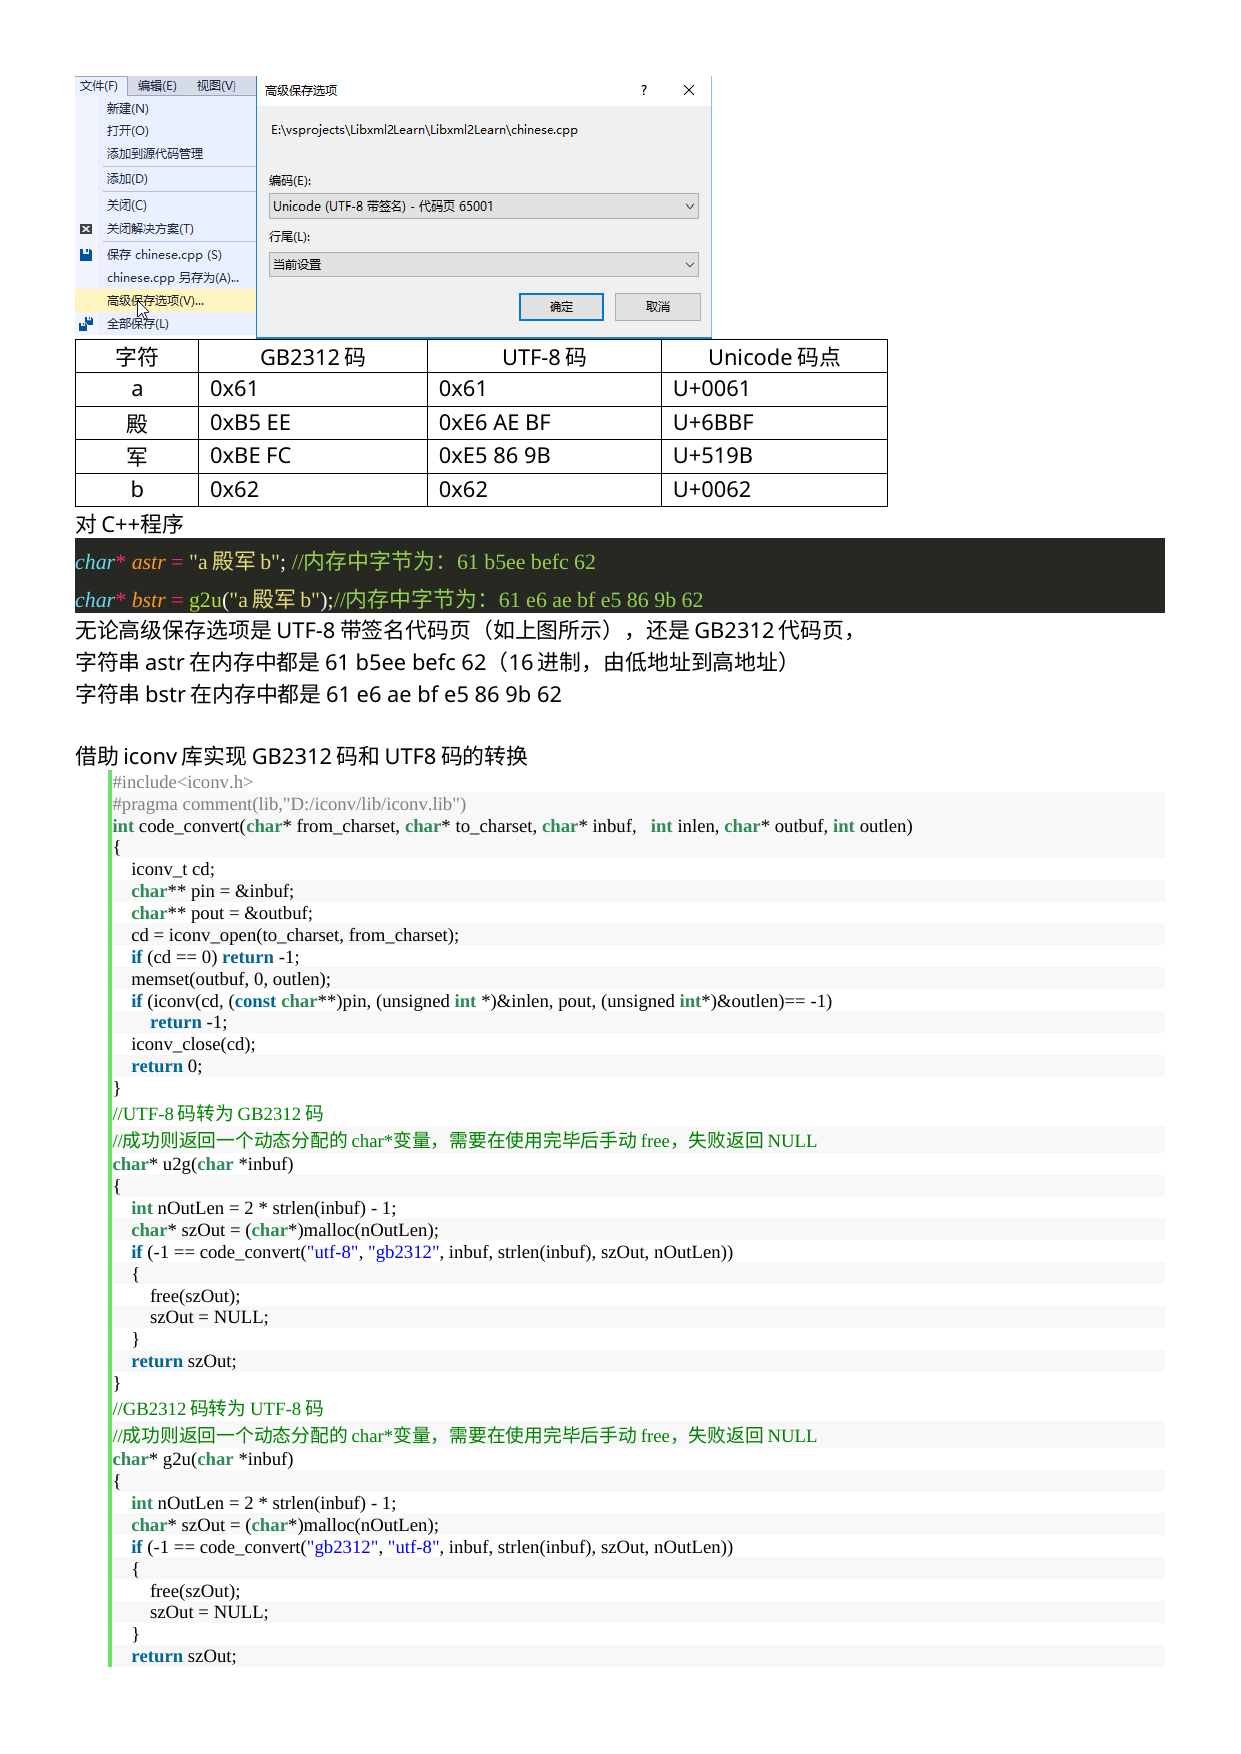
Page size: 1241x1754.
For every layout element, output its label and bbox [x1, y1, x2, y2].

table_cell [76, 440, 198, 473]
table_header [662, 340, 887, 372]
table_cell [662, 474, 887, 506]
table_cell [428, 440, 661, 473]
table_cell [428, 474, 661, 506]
picture [75, 75, 712, 339]
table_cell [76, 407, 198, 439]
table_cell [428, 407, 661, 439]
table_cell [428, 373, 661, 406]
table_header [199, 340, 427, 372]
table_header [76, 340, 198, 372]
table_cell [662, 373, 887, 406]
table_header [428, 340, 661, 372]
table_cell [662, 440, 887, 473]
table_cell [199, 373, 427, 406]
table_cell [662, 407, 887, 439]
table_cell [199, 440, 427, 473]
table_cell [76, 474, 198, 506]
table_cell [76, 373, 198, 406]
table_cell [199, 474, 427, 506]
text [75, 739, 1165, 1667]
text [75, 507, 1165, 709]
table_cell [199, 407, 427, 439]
